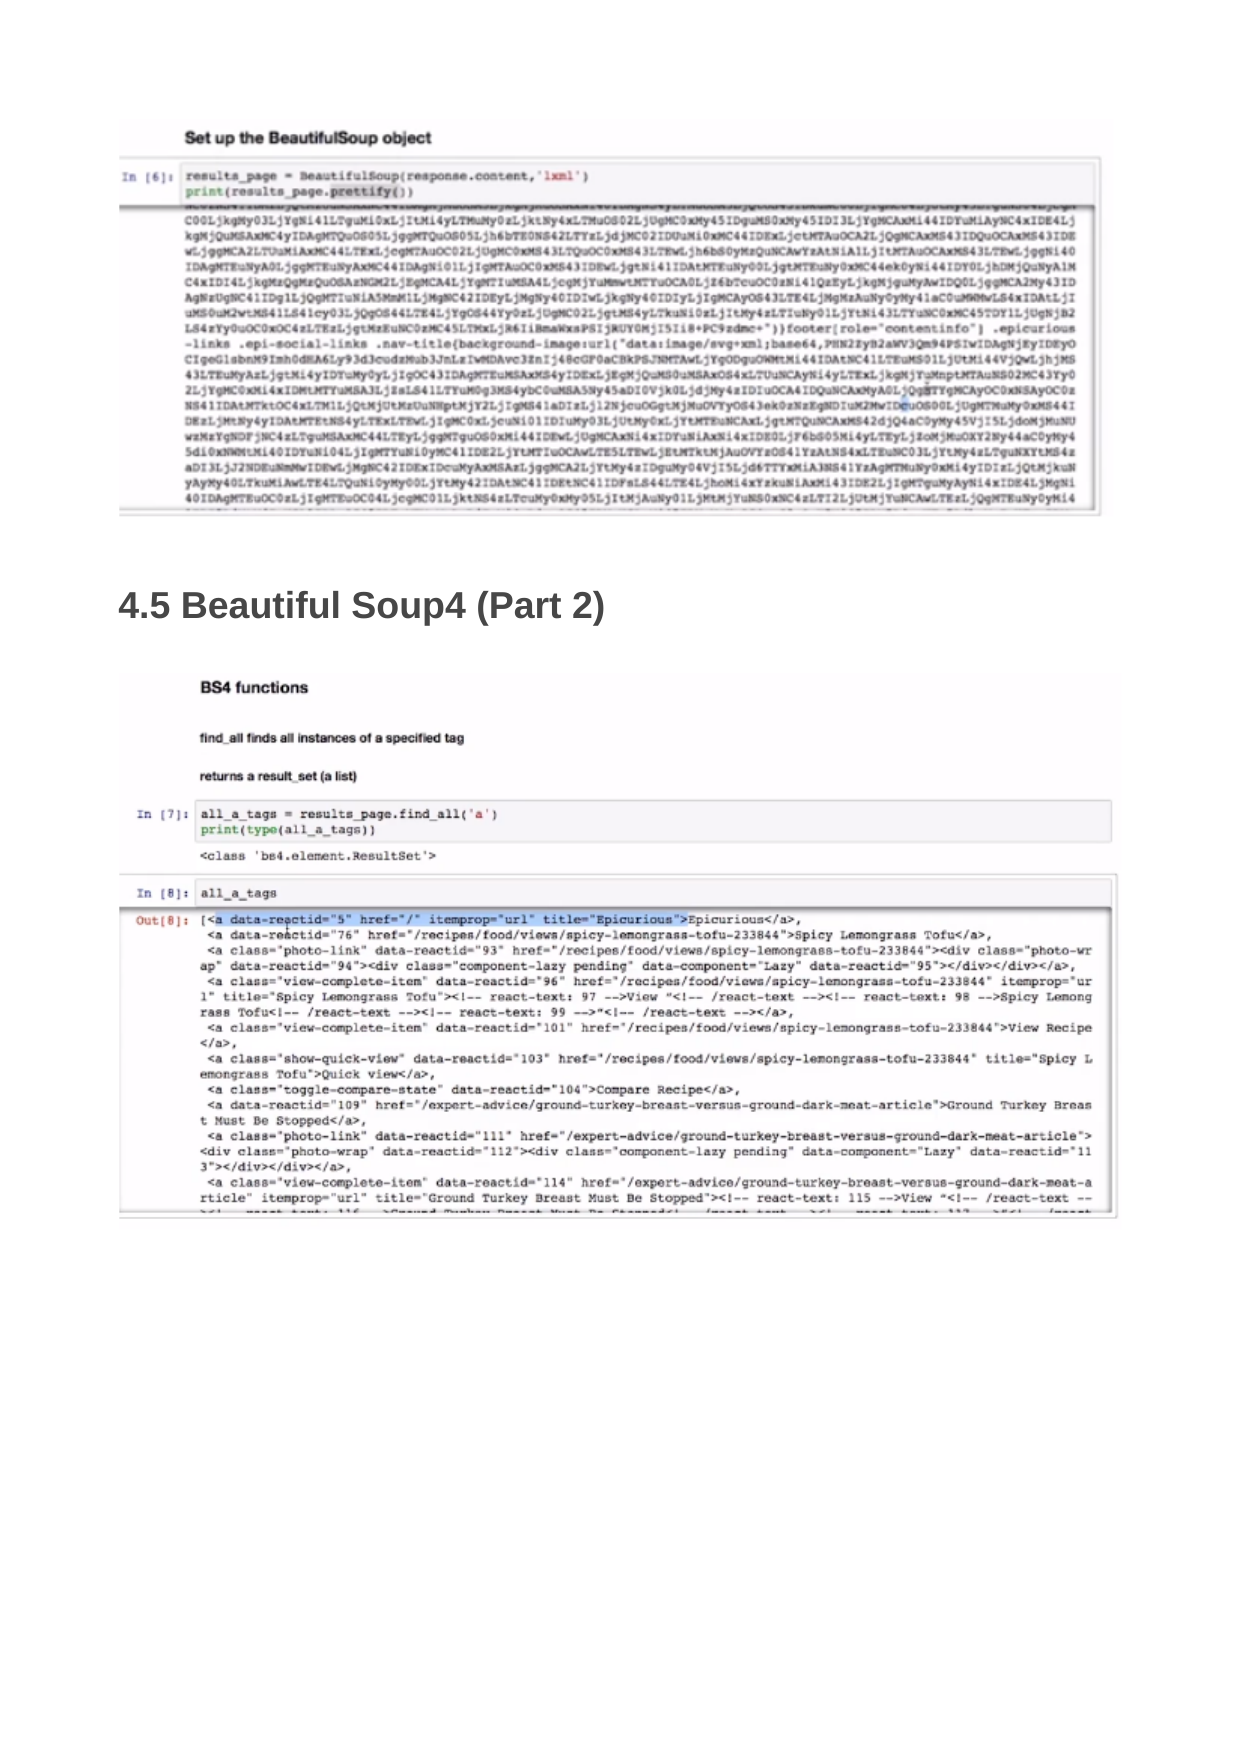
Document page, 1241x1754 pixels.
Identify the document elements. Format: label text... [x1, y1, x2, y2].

picture [118, 673, 1123, 1231]
subtitle 4.5 Beautiful Soup4 (Part 2) [118, 583, 1122, 626]
picture [118, 118, 1123, 518]
